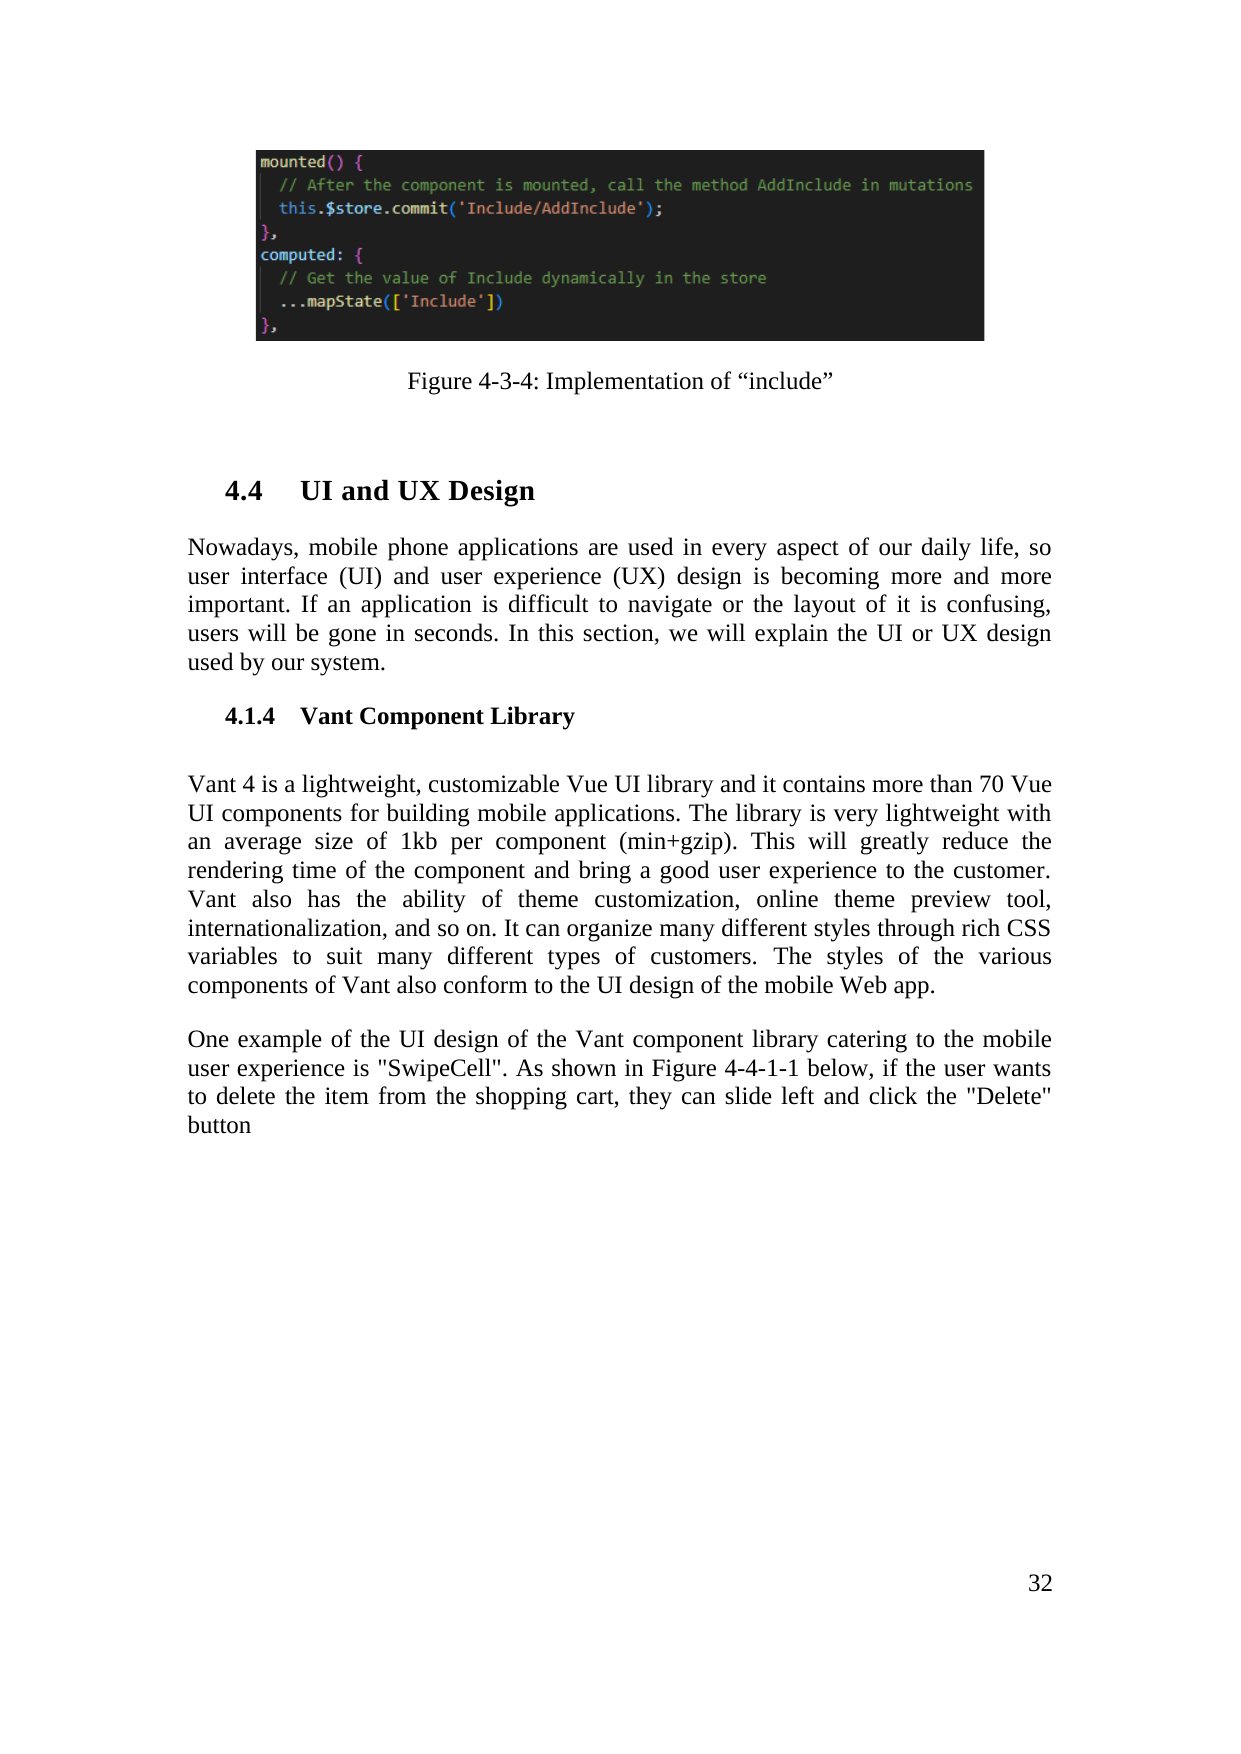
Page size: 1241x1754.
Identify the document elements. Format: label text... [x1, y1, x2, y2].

text Nowadays, mobile phone applications are used in every aspect of our daily life, so user interface (UI) and user experience (UX) design is becoming more and more important. If an application is difficult to navigate or the layout of it is confusing, users will be gone in seconds. In this section, we will explain the UI or UX design used by our system. [187, 532, 1053, 676]
subtitle UI and UX Design [225, 473, 1053, 507]
text Figure 4-3-4: Implementation of “include” [187, 366, 1053, 395]
subtitle Vant Component Library [225, 701, 1053, 729]
text Vant 4 is a lightweight, customizable Vue UI library and it contains more than 70 Vue UI components for building mobile applications. The library is very lightweight with an average size of 1kb per component (min+gzip). This will greatly reduce the rendering time of the component and bring a good user experience to the customer. Vant also has the ability of theme customization, online theme preview tool, internationalization, and so on. It can organize many different styles through rich CSS variables to suit many different types of customers. The styles of the various components of Vant also conform to the UI design of the mobile Web app. [187, 769, 1053, 999]
picture [255, 150, 985, 341]
text One example of the UI design of the Vant component library catering to the mobile user experience is "SwipeCell". As shown in Figure 4-4-1-1 below, if the user wants to delete the item from the shopping cart, they can slide left and click the "Delete" button [187, 1024, 1053, 1139]
